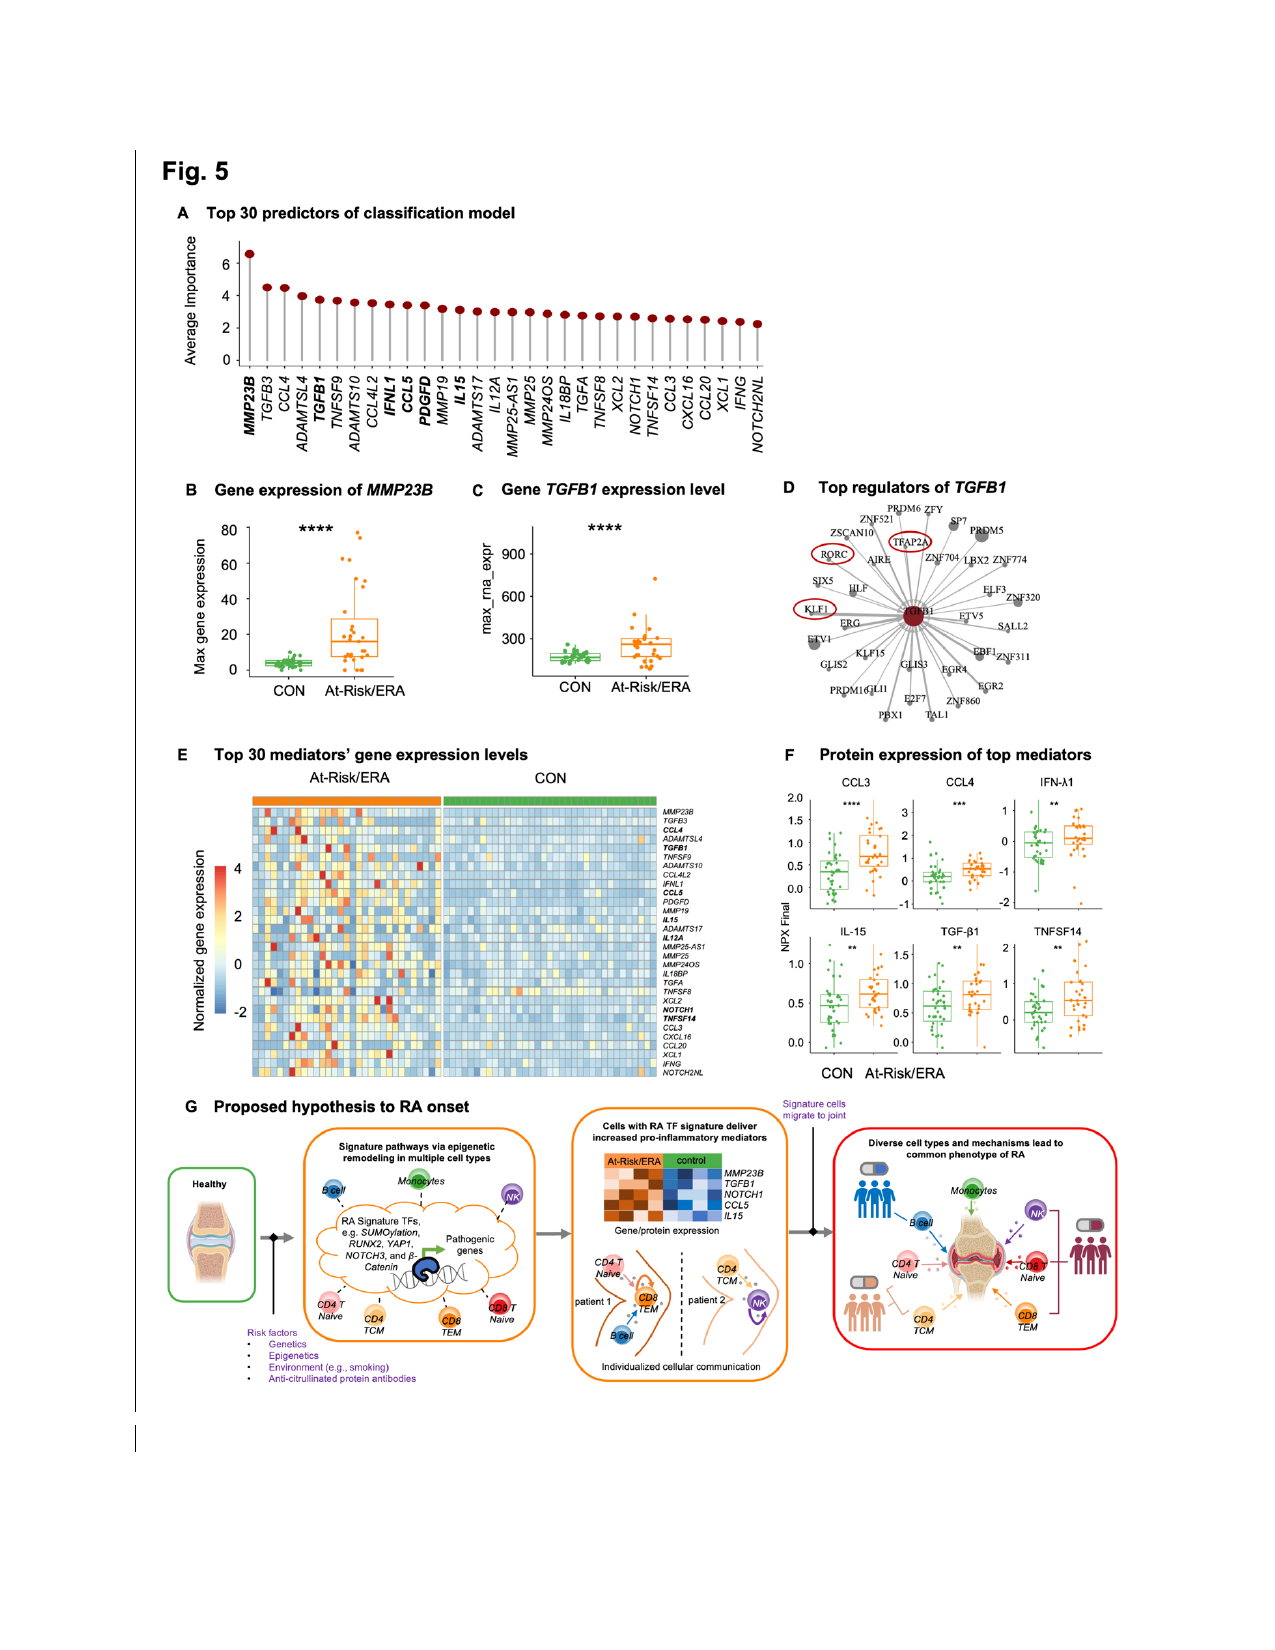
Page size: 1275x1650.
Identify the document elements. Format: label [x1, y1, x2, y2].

picture [150, 150, 1125, 1413]
